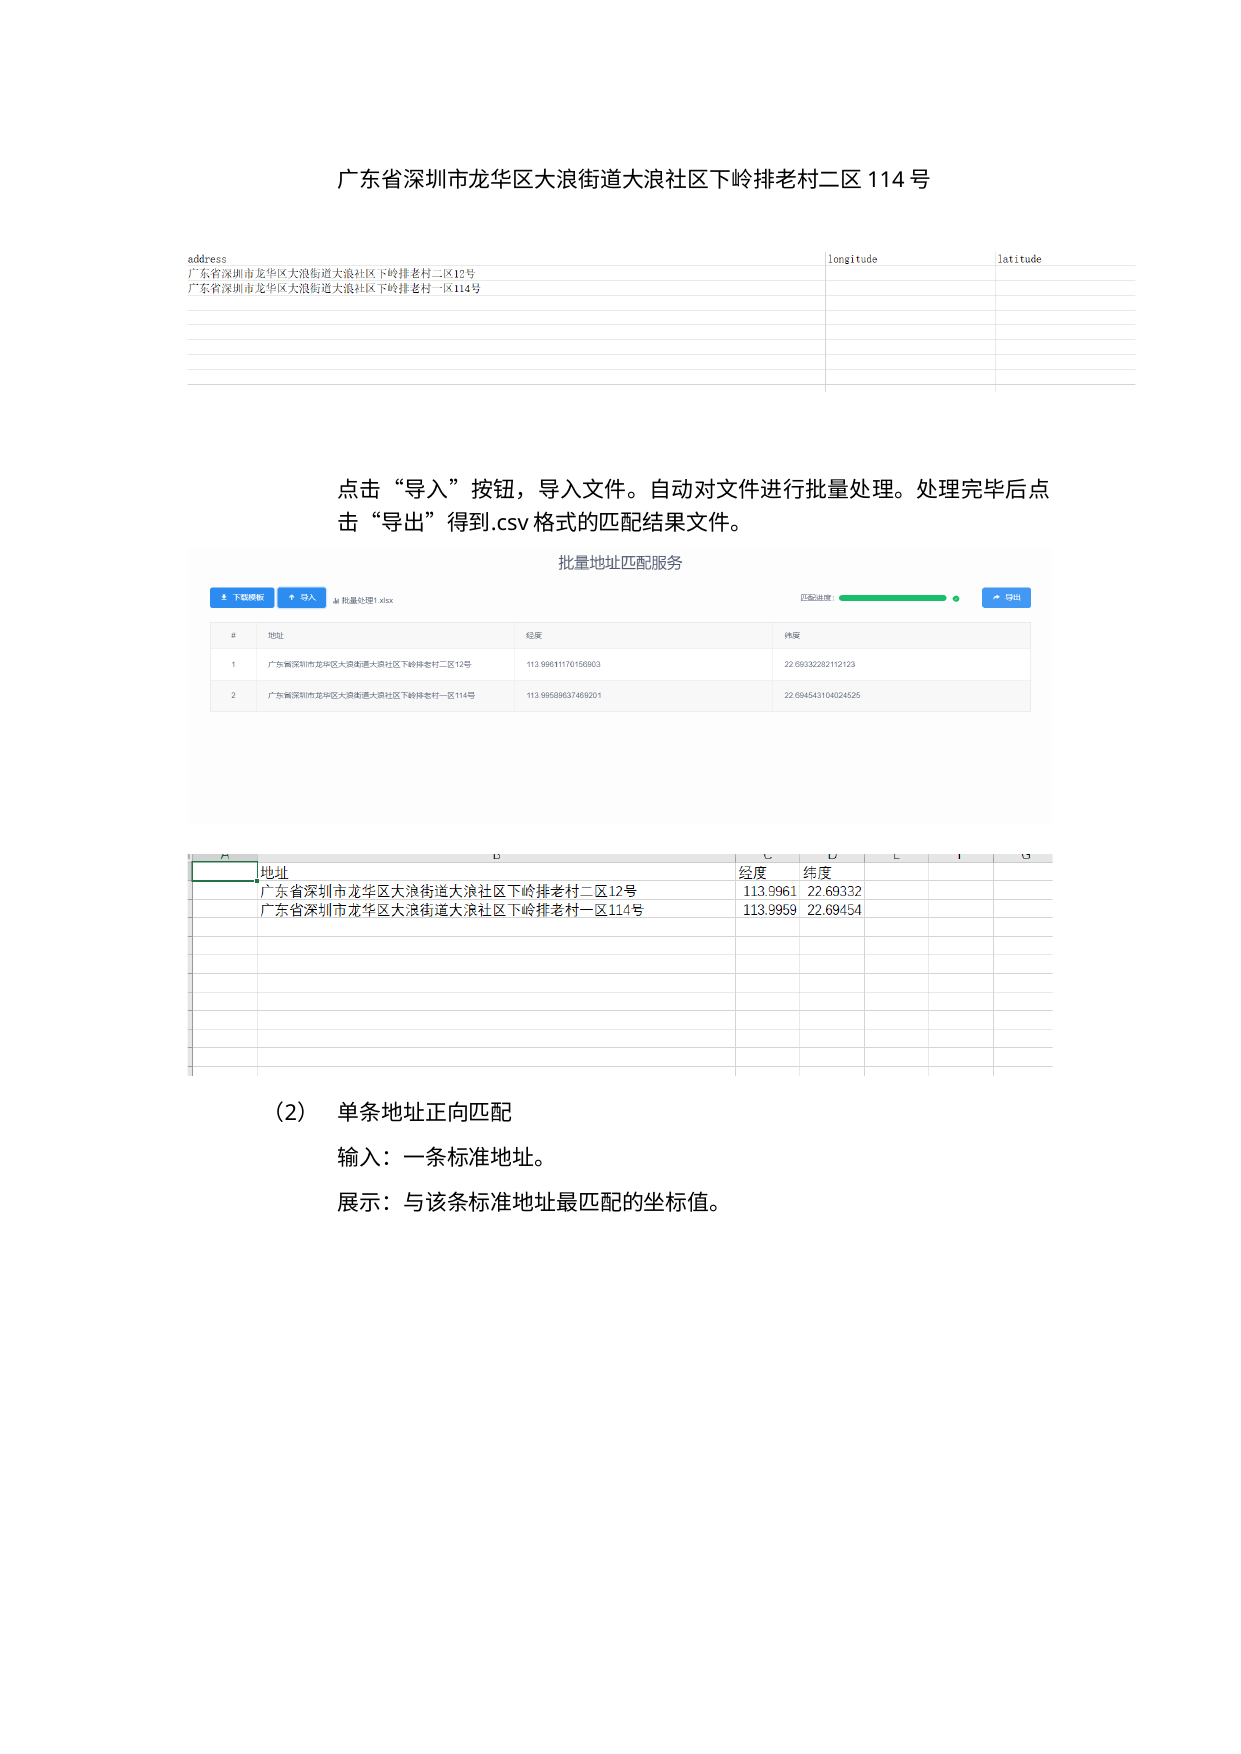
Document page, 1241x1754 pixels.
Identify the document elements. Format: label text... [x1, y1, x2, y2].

list 广东省深圳市龙华区大浪街道大浪社区下岭排老村二区114号 [337, 162, 1053, 194]
list 展示：与该条标准地址最匹配的坐标值。 [337, 1184, 1053, 1217]
list 输入：一条标准地址。 [337, 1139, 1053, 1172]
picture [187, 549, 1053, 825]
picture [187, 854, 1053, 1076]
list 单条地址正向匹配 [262, 1094, 1053, 1127]
list 点击“导入”按钮，导入文件。自动对文件进行批量处理。处理完毕后点击“导出”得到.csv格式的匹配结果文件。 [337, 472, 1053, 537]
picture [187, 252, 1136, 392]
